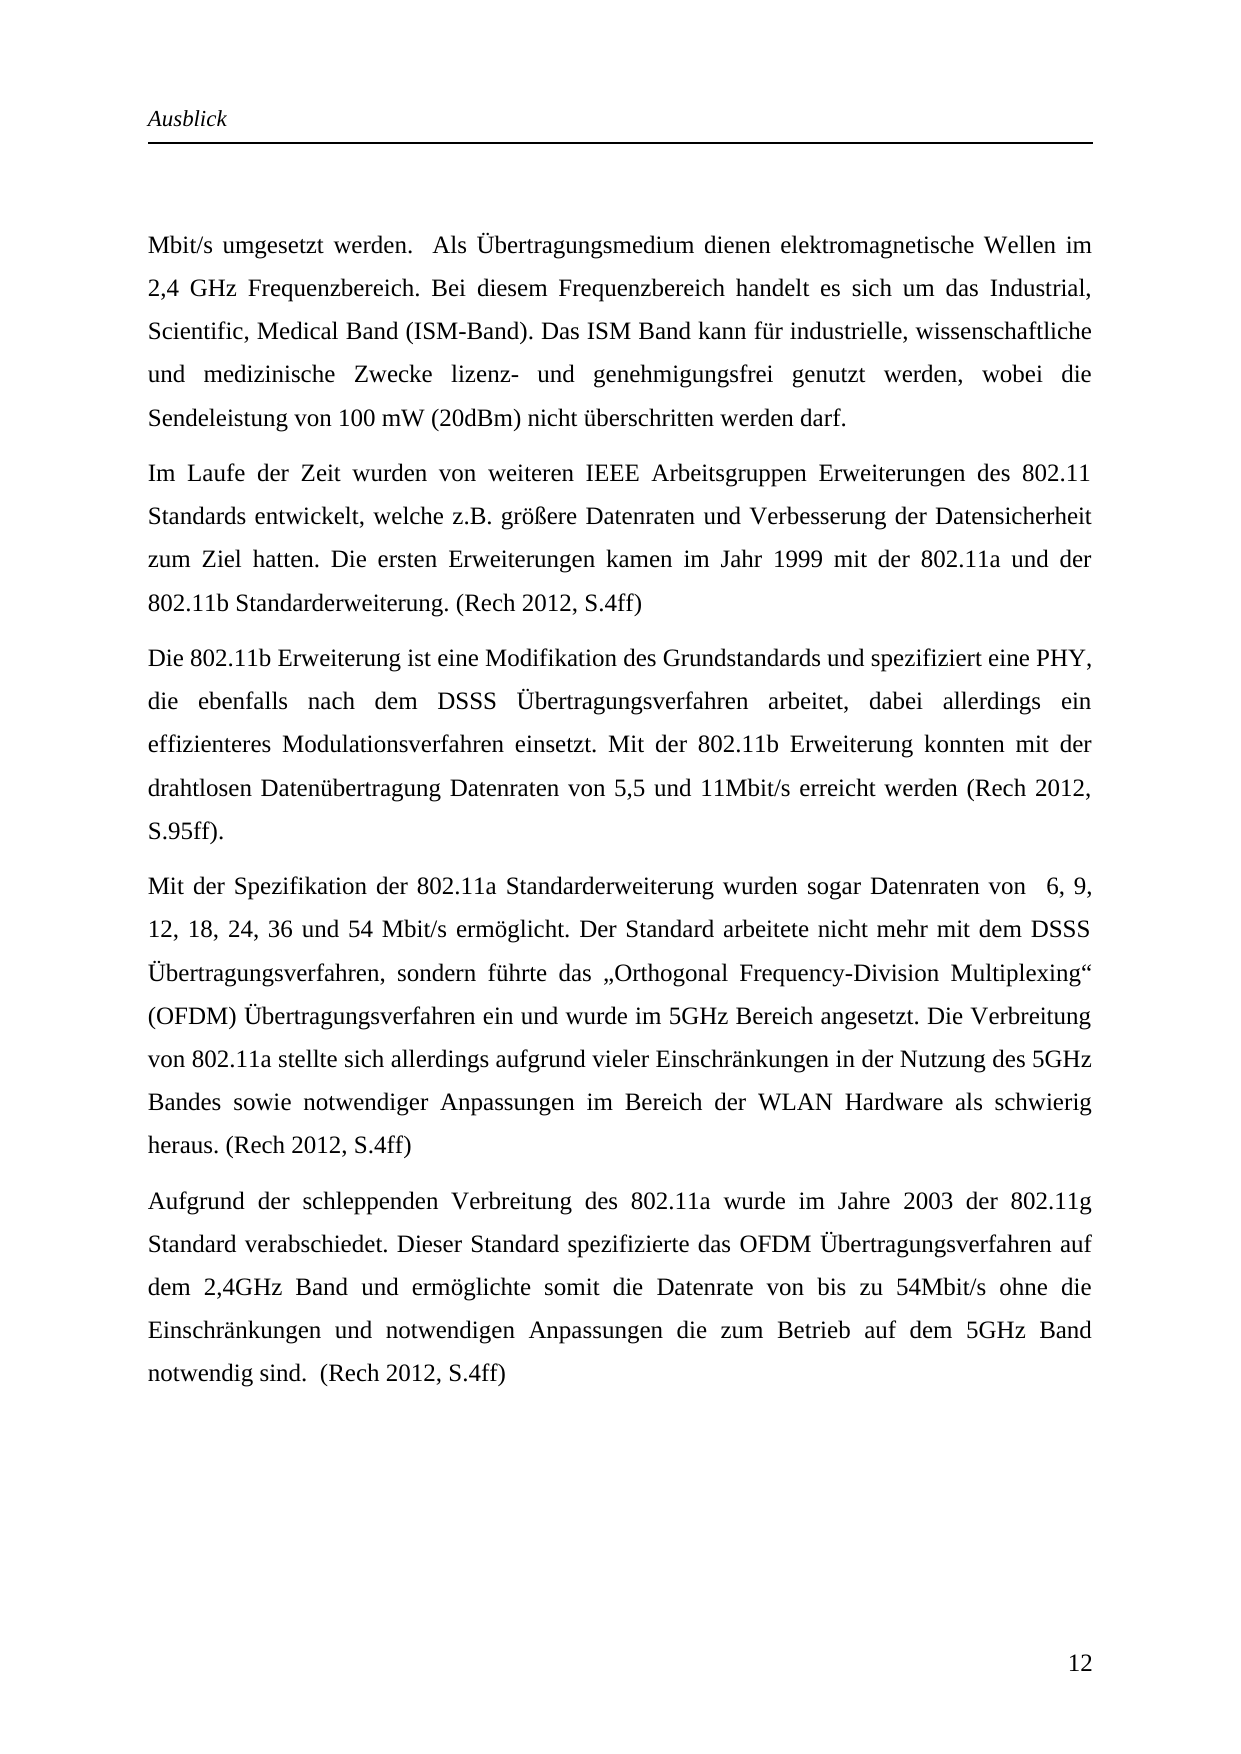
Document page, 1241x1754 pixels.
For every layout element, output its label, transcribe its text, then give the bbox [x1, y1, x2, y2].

text Im Laufe der Zeit wurden von weiteren IEEE Arbeitsgruppen Erweiterungen des 802.11 Standards entwickelt, welche z.B. größere Datenraten und Verbesserung der Datensicherheit zum Ziel hatten. Die ersten Erweiterungen kamen im Jahr 1999 mit der 802.11a und der 802.11b Standarderweiterung. (Rech 2012, S.4ff) [148, 458, 1093, 616]
text Die 802.11b Erweiterung ist eine Modifikation des Grundstandards und spezifiziert eine PHY, die ebenfalls nach dem DSSS Übertragungsverfahren arbeitet, dabei allerdings ein effizienteres Modulationsverfahren einsetzt. Mit der 802.11b Erweiterung konnten mit der drahtlosen Datenübertragung Datenraten von 5,5 und 11Mbit/s erreicht werden (Rech 2012, S.95ff). [148, 643, 1093, 844]
text Mit der Spezifikation der 802.11a Standarderweiterung wurden sogar Datenraten von 6, 9, 12, 18, 24, 36 und 54 Mbit/s ermöglicht. Der Standard arbeitete nicht mehr mit dem DSSS Übertragungsverfahren, sondern führte das „Orthogonal Frequency-Division Multiplexing“ (OFDM) Übertragungsverfahren ein und wurde im 5GHz Bereich angesetzt. Die Verbreitung von 802.11a stellte sich allerdings aufgrund vieler Einschränkungen in der Nutzung des 5GHz Bandes sowie notwendiger Anpassungen im Bereich der WLAN Hardware als schwierig heraus. (Rech 2012, S.4ff) [148, 871, 1093, 1159]
text Aufgrund der schleppenden Verbreitung des 802.11a wurde im Jahre 2003 der 802.11g Standard verabschiedet. Dieser Standard spezifizierte das OFDM Übertragungsverfahren auf dem 2,4GHz Band und ermöglichte somit die Datenrate von bis zu 54Mbit/s ohne die Einschränkungen und notwendigen Anpassungen die zum Betrieb auf dem 5GHz Band notwendig sind. (Rech 2012, S.4ff) [148, 1186, 1093, 1387]
text Mbit/s umgesetzt werden. Als Übertragungsmedium dienen elektromagnetische Wellen im 2,4 GHz Frequenzbereich. Bei diesem Frequenzbereich handelt es sich um das Industrial, Scientific, Medical Band (ISM-Band). Das ISM Band kann für industrielle, wissenschaftliche und medizinische Zwecke lizenz- und genehmigungsfrei genutzt werden, wobei die Sendeleistung von 100 mW (20dBm) nicht überschritten werden darf. [148, 230, 1093, 431]
